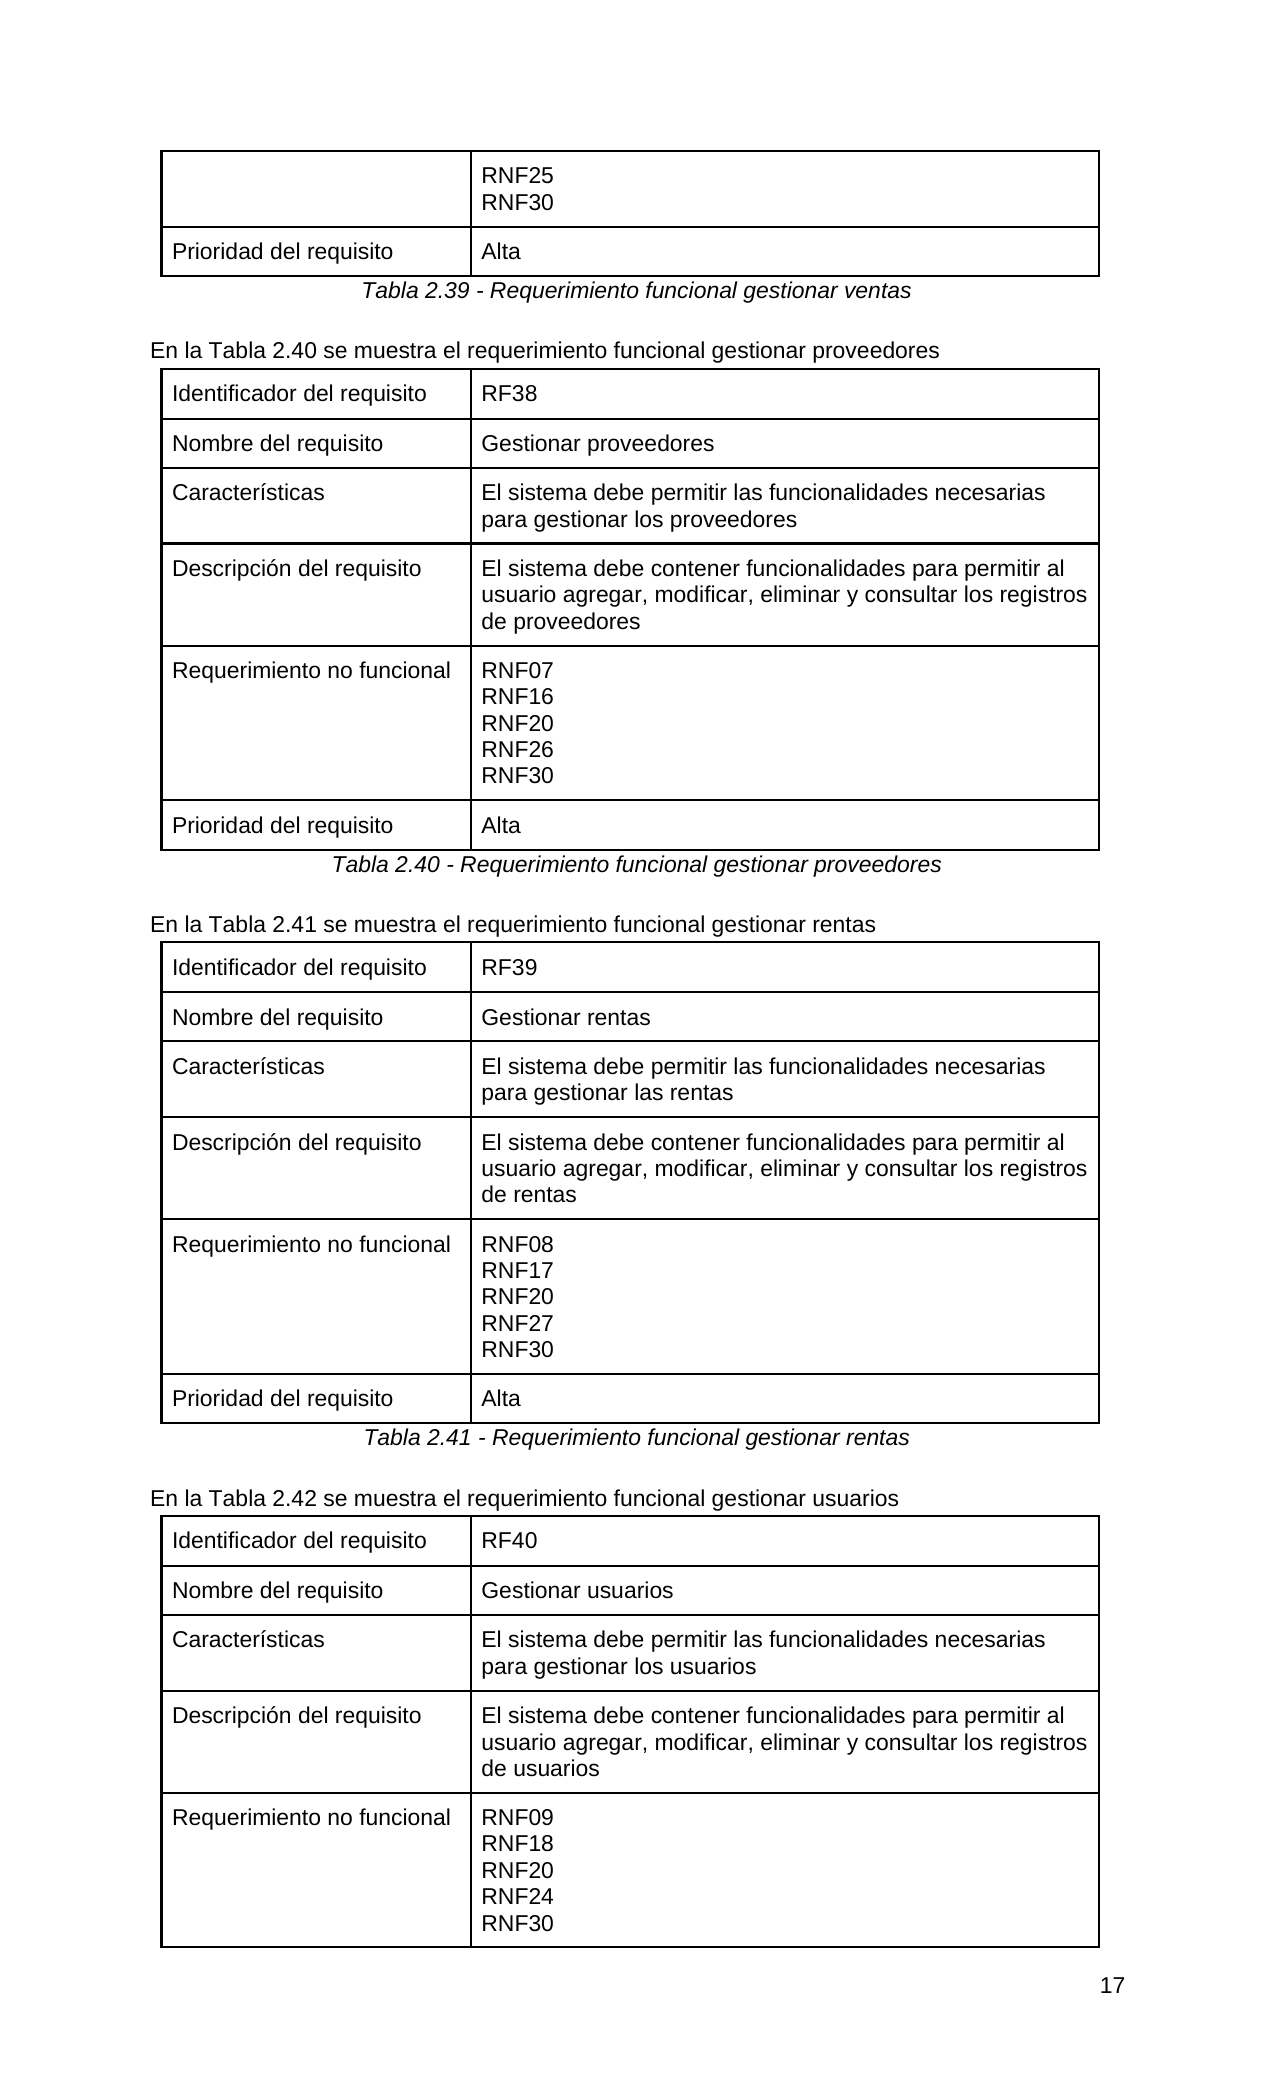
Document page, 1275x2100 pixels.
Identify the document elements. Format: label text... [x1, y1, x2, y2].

table_header RF38 [472, 370, 1098, 418]
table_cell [472, 152, 1098, 226]
text En la Tabla 2.40 se muestra el requerimiento funcional gestionar proveedores [150, 337, 1125, 364]
table_cell Prioridad del requisito [163, 1375, 470, 1422]
table_cell El sistema debe contener funcionalidades para permitir al usuario agregar, modificar, eliminar y consultar los registros de usuarios [472, 1692, 1098, 1792]
table_cell Gestionar proveedores [472, 420, 1098, 467]
table_cell Nombre del requisito [163, 1567, 470, 1614]
table_cell Gestionar rentas [472, 993, 1098, 1040]
table_cell Requerimiento no funcional [163, 1794, 470, 1946]
table_cell Descripción del requisito [163, 1692, 470, 1792]
table_cell Gestionar usuarios [472, 1567, 1098, 1614]
table_cell Descripción del requisito [163, 1118, 470, 1218]
table_cell Alta [472, 1375, 1098, 1422]
table_cell Características [163, 1042, 470, 1116]
table_cell El sistema debe contener funcionalidades para permitir al usuario agregar, modificar, eliminar y consultar los registros de proveedores [472, 545, 1098, 644]
table_cell Requerimiento no funcional [163, 1220, 470, 1373]
table_cell RNF07 RNF16 RNF20 RNF26 RNF30 [472, 647, 1098, 799]
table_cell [163, 152, 470, 226]
table_header RF40 [472, 1517, 1098, 1565]
text En la Tabla 2.42 se muestra el requerimiento funcional gestionar usuarios [150, 1484, 1125, 1511]
table_cell Prioridad del requisito [163, 801, 470, 848]
table_header Identificador del requisito [163, 370, 470, 418]
text Tabla 2.40 - Requerimiento funcional gestionar proveedores [150, 851, 1125, 877]
table_cell RNF09 RNF18 RNF20 RNF24 RNF30 [472, 1794, 1098, 1946]
table_header Identificador del requisito [163, 1517, 470, 1565]
table_cell El sistema debe contener funcionalidades para permitir al usuario agregar, modificar, eliminar y consultar los registros de rentas [472, 1118, 1098, 1218]
text Tabla 2.41 - Requerimiento funcional gestionar rentas [150, 1424, 1125, 1450]
table_cell Alta [472, 801, 1098, 848]
table_cell Características [163, 1616, 470, 1689]
table_cell El sistema debe permitir las funcionalidades necesarias para gestionar las rentas [472, 1042, 1098, 1116]
table_cell El sistema debe permitir las funcionalidades necesarias para gestionar los proveedores [472, 469, 1098, 542]
table_cell Prioridad del requisito [163, 228, 470, 275]
text En la Tabla 2.41 se muestra el requerimiento funcional gestionar rentas [150, 911, 1125, 937]
text Tabla 2.39 - Requerimiento funcional gestionar ventas [150, 277, 1125, 303]
table_cell Nombre del requisito [163, 993, 470, 1040]
table_cell Características [163, 469, 470, 542]
table_cell Requerimiento no funcional [163, 647, 470, 799]
table_header Identificador del requisito [163, 943, 470, 991]
table_header RF39 [472, 943, 1098, 991]
table_cell RNF08 RNF17 RNF20 RNF27 RNF30 [472, 1220, 1098, 1373]
table_cell Alta [472, 228, 1098, 275]
table_cell Descripción del requisito [163, 545, 470, 644]
table_cell El sistema debe permitir las funcionalidades necesarias para gestionar los usuarios [472, 1616, 1098, 1689]
table_cell Nombre del requisito [163, 420, 470, 467]
